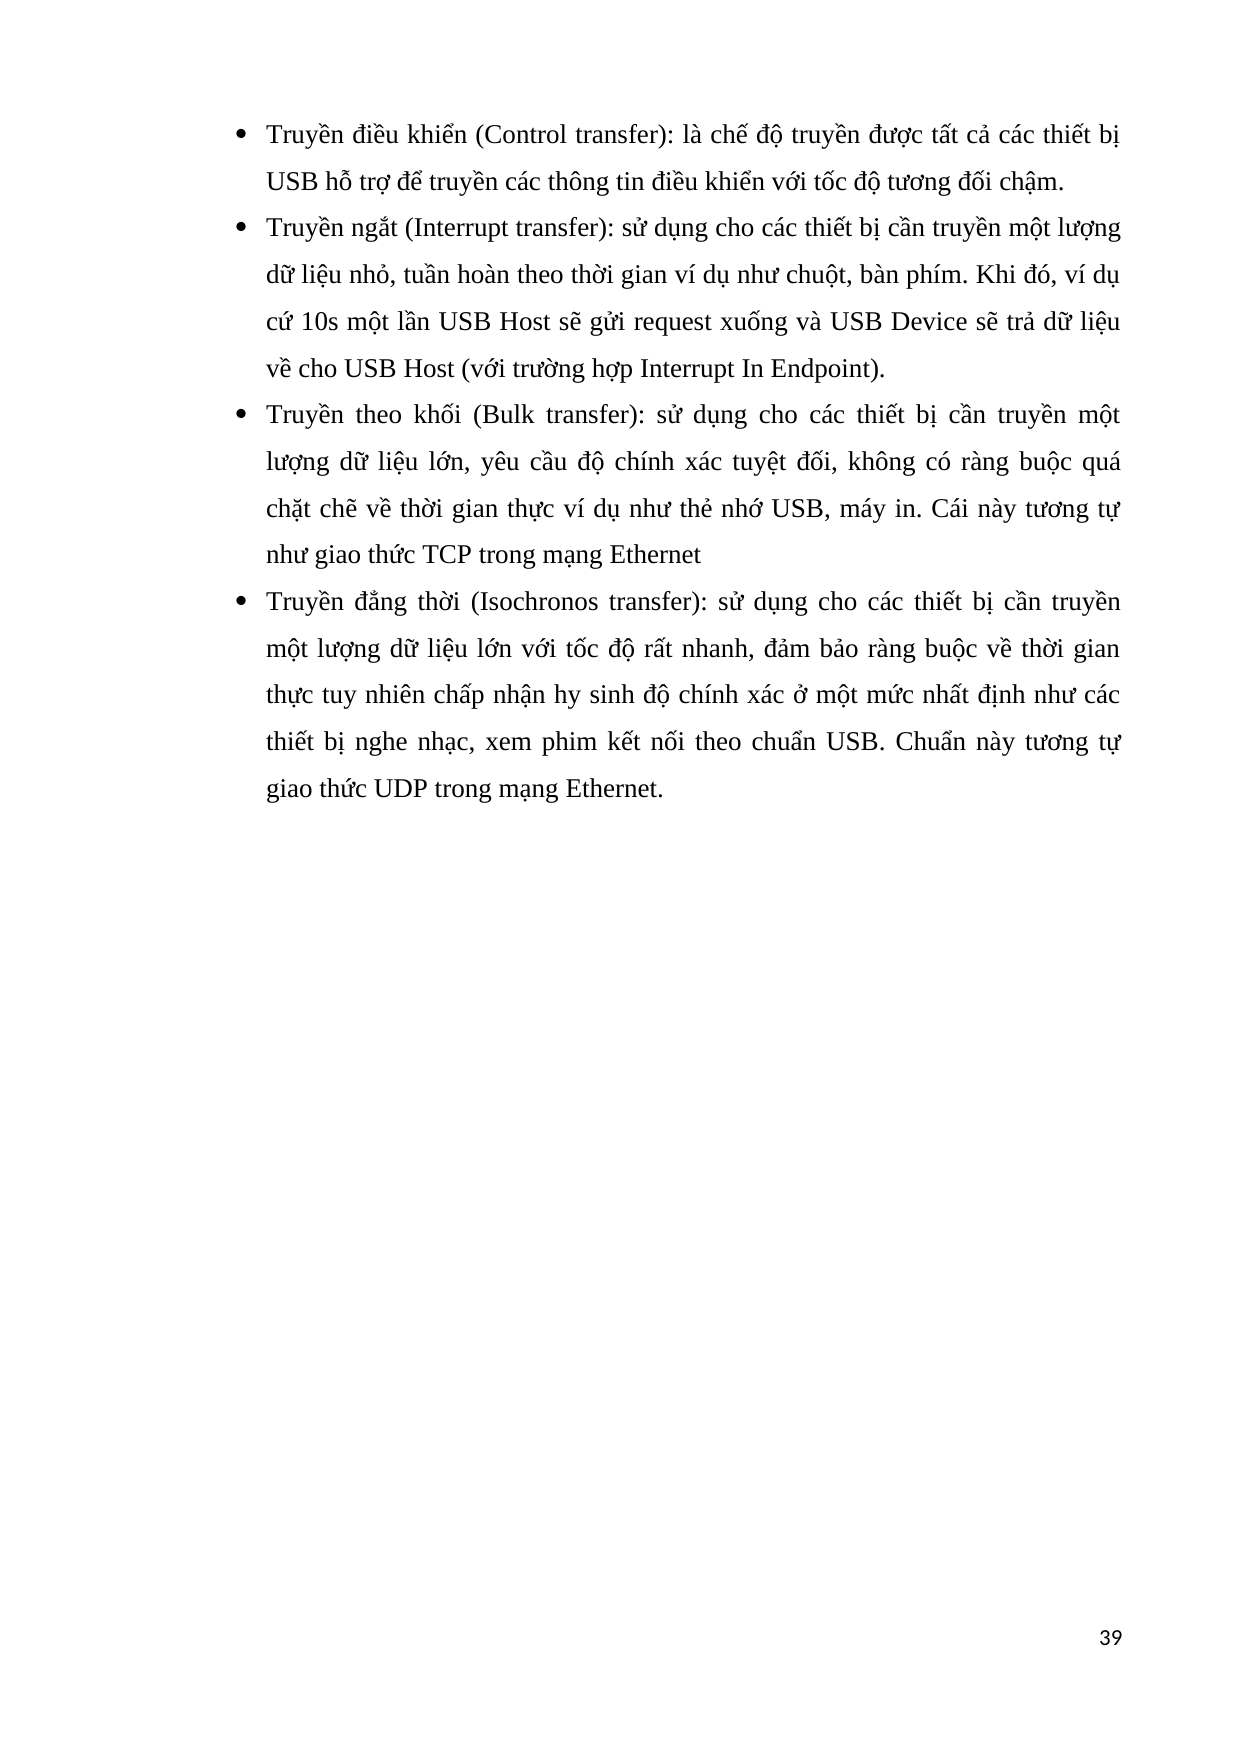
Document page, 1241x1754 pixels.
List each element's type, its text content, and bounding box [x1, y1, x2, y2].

list Truyền đẳng thời (Isochronos transfer): sử dụng cho các thiết bị cần truyền một lượng dữ liệu lớn với tốc độ rất nhanh, đảm bảo ràng buộc về thời gian thực tuy nhiên chấp nhận hy sinh độ chính xác ở một mức nhất định như các thiết bị nghe nhạc, xem phim kết nối theo chuẩn USB. Chuẩn này tương tự giao thức UDP trong mạng Ethernet. [236, 585, 1122, 803]
list Truyền theo khối (Bulk transfer): sử dụng cho các thiết bị cần truyền một lượng dữ liệu lớn, yêu cầu độ chính xác tuyệt đối, không có ràng buộc quá chặt chẽ về thời gian thực ví dụ như thẻ nhớ USB, máy in. Cái này tương tự như giao thức TCP trong mạng Ethernet [236, 398, 1122, 569]
list Truyền điều khiển (Control transfer): là chế độ truyền được tất cả các thiết bị USB hỗ trợ để truyền các thông tin điều khiển với tốc độ tương đối chậm. [236, 118, 1122, 196]
list Truyền ngắt (Interrupt transfer): sử dụng cho các thiết bị cần truyền một lượng dữ liệu nhỏ, tuần hoàn theo thời gian ví dụ như chuột, bàn phím. Khi đó, ví dụ cứ 10s một lần USB Host sẽ gửi request xuống và USB Device sẽ trả dữ liệu về cho USB Host (với trường hợp Interrupt In Endpoint). [236, 212, 1122, 383]
